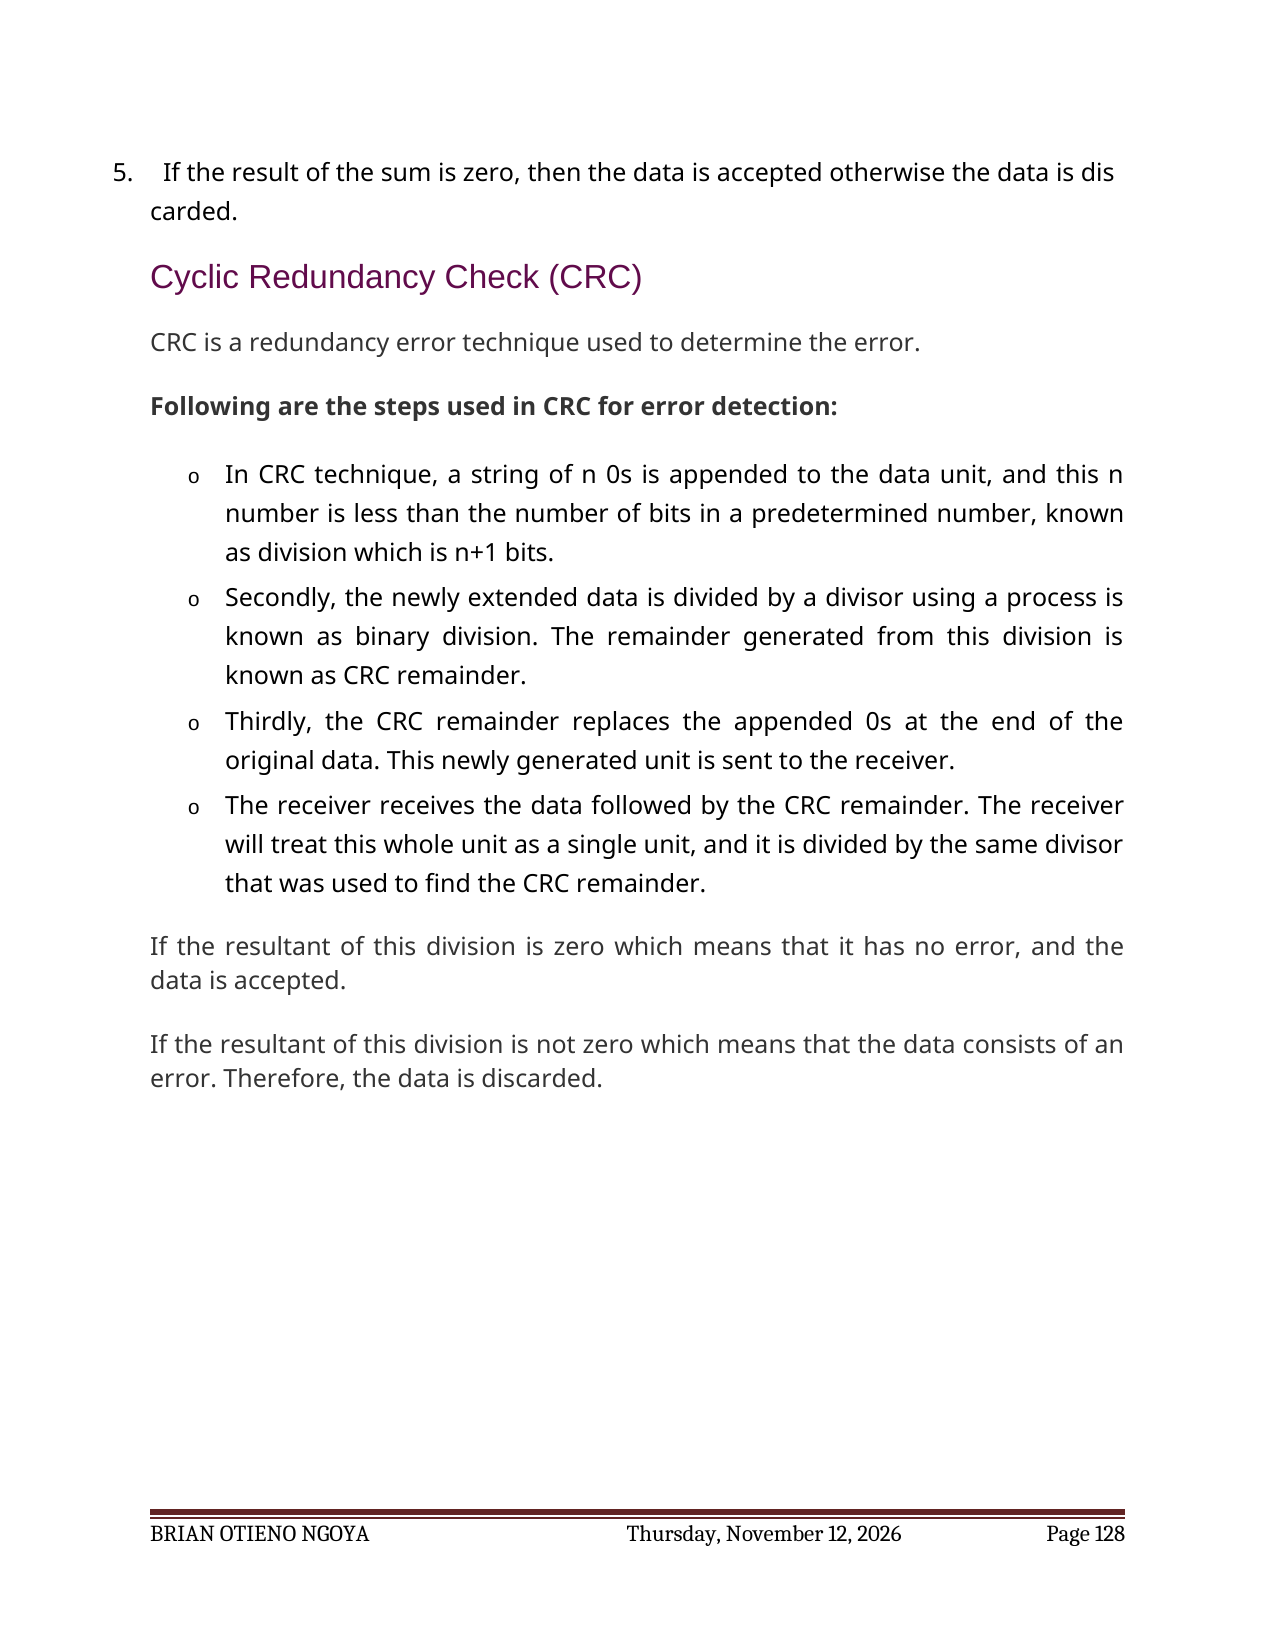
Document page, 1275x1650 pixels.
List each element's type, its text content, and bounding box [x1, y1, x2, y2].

text CRC is a redundancy error technique used to determine the error. [150, 325, 1125, 359]
list Thirdly, the CRC remainder replaces the appended 0s at the end of the original data. This newly generated unit is sent to the receiver. [187, 698, 1125, 776]
text Cyclic Redundancy Check (CRC) [150, 257, 1125, 296]
text If the resultant of this division is zero which means that it has no error, and the data is accepted. [150, 929, 1125, 997]
list If the result of the sum is zero, then the data is accepted otherwise the data is discarded. [112, 150, 1125, 228]
list In CRC technique, a string of n 0s is appended to the data unit, and this n number is less than the number of bits in a predetermined number, known as division which is n+1 bits. [187, 451, 1125, 568]
list Secondly, the newly extended data is divided by a divisor using a process is known as binary division. The remainder generated from this division is known as CRC remainder. [187, 575, 1125, 692]
text Following are the steps used in CRC for error detection: [150, 388, 1125, 422]
text If the resultant of this division is not zero which means that the data consists of an error. Therefore, the data is discarded. [150, 1026, 1125, 1094]
list The receiver receives the data followed by the CRC remainder. The receiver will treat this whole unit as a single unit, and it is divided by the same divisor that was used to find the CRC remainder. [187, 783, 1125, 900]
